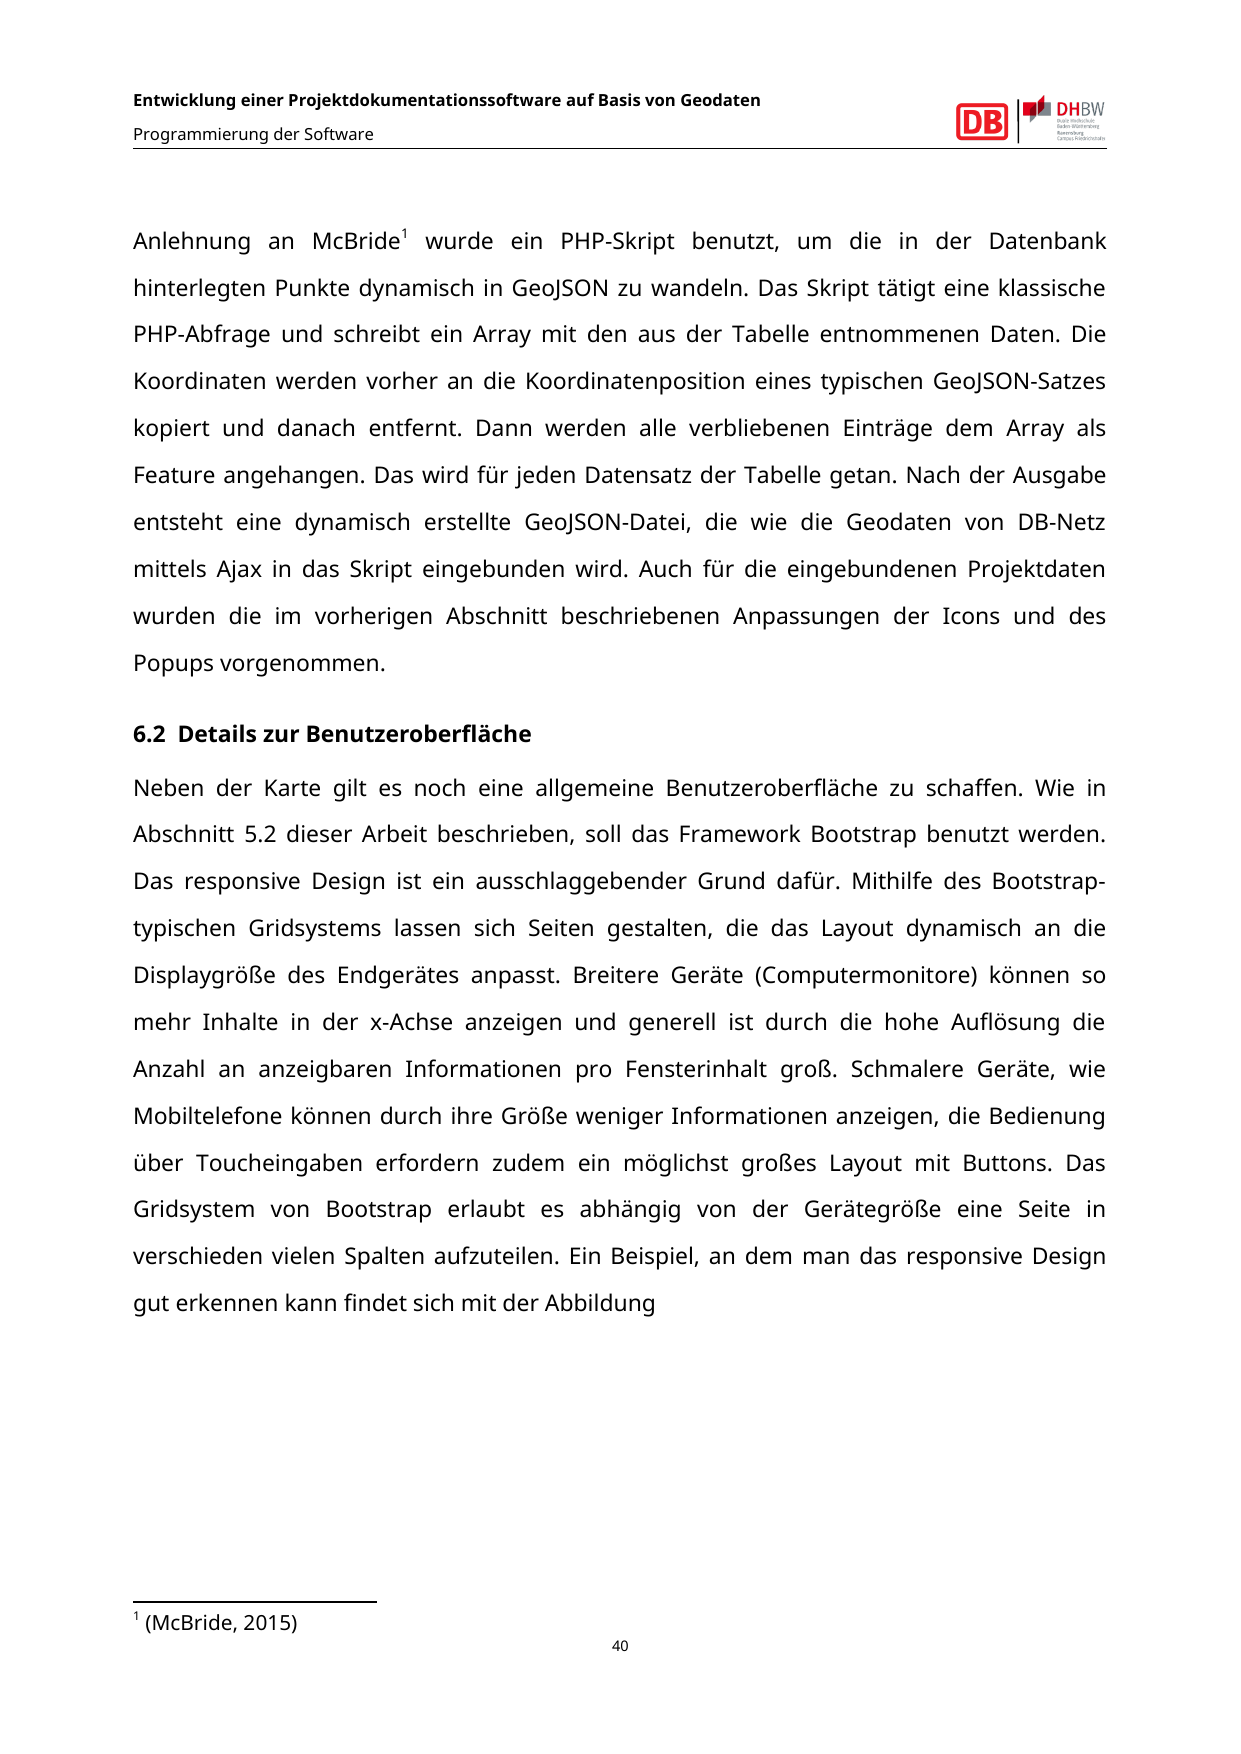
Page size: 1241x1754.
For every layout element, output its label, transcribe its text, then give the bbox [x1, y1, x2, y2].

picture [1023, 95, 1106, 141]
text Neben der Karte gilt es noch eine allgemeine Benutzeroberfläche zu schaffen. Wie in Abschnitt 5.2 dieser Arbeit beschrieben, soll das Framework Bootstrap benutzt werden. Das responsive Design ist ein ausschlaggebender Grund dafür. Mithilfe des Bootstrap-typischen Gridsystems lassen sich Seiten gestalten, die das Layout dynamisch an die Displaygröße des Endgerätes anpasst. Breitere Geräte (Computermonitore) können so mehr Inhalte in der x-Achse anzeigen und generell ist durch die hohe Auflösung die Anzahl an anzeigbaren Informationen pro Fensterinhalt groß. Schmalere Geräte, wie Mobiltelefone können durch ihre Größe weniger Informationen anzeigen, die Bedienung über Toucheingaben erfordern zudem ein möglichst großes Layout mit Buttons. Das Gridsystem von Bootstrap erlaubt es abhängig von der Gerätegröße eine Seite in verschieden vielen Spalten aufzuteilen. Ein Beispiel, an dem man das responsive Design gut erkennen kann findet sich mit der Abbildung [133, 772, 1107, 1318]
picture [956, 103, 1009, 141]
subtitle Details zur Benutzeroberfläche [133, 718, 1107, 750]
